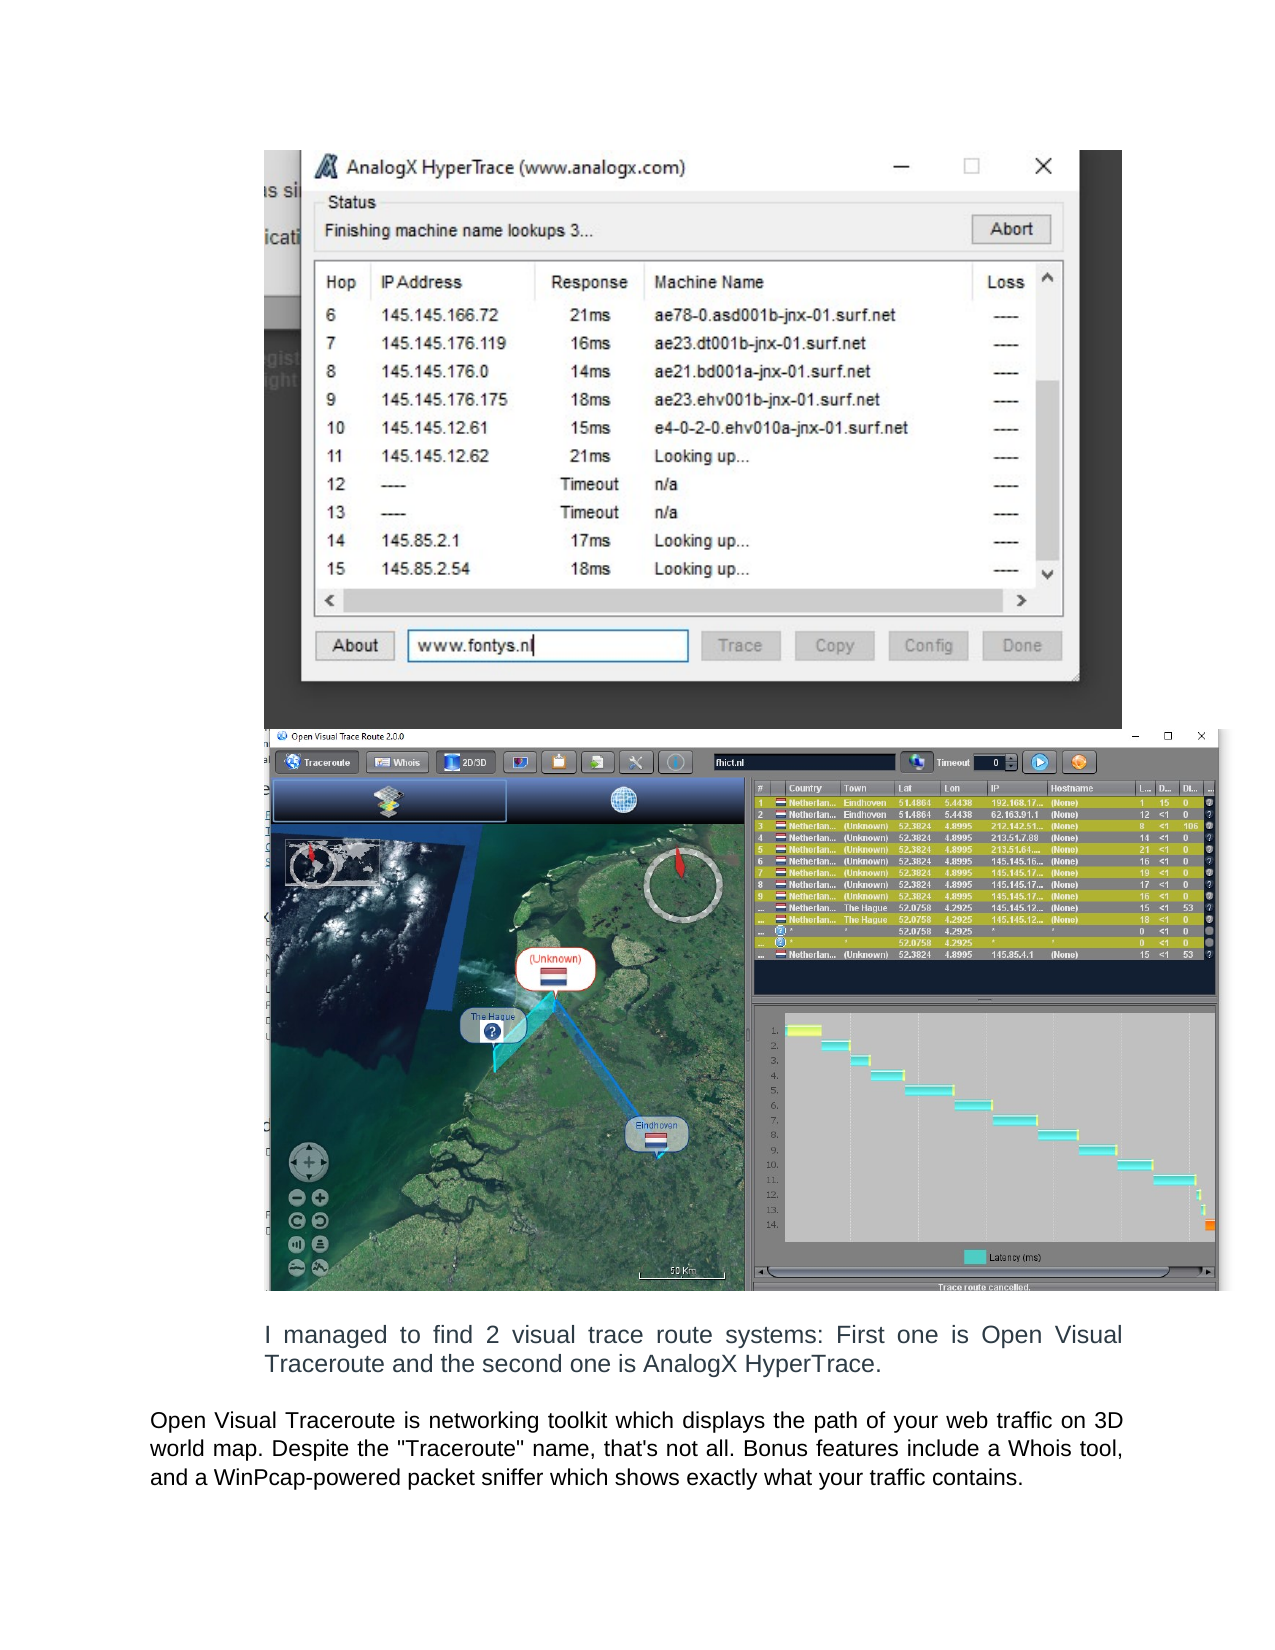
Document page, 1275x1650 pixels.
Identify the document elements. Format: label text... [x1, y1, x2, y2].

text I managed to find 2 visual trace route systems: First one is Open Visual Traceroute and the second one is AnalogX HyperTrace. [264, 1320, 1125, 1377]
text Open Visual Traceroute is networking toolkit which displays the path of your web traffic on 3D world map. Despite the "Traceroute" name, that's not all. Bonus features include a Whois tool, and a WinPcap-powered packet sniffer which shows exactly what your traffic contains. [150, 1407, 1125, 1490]
picture [264, 150, 1239, 1291]
